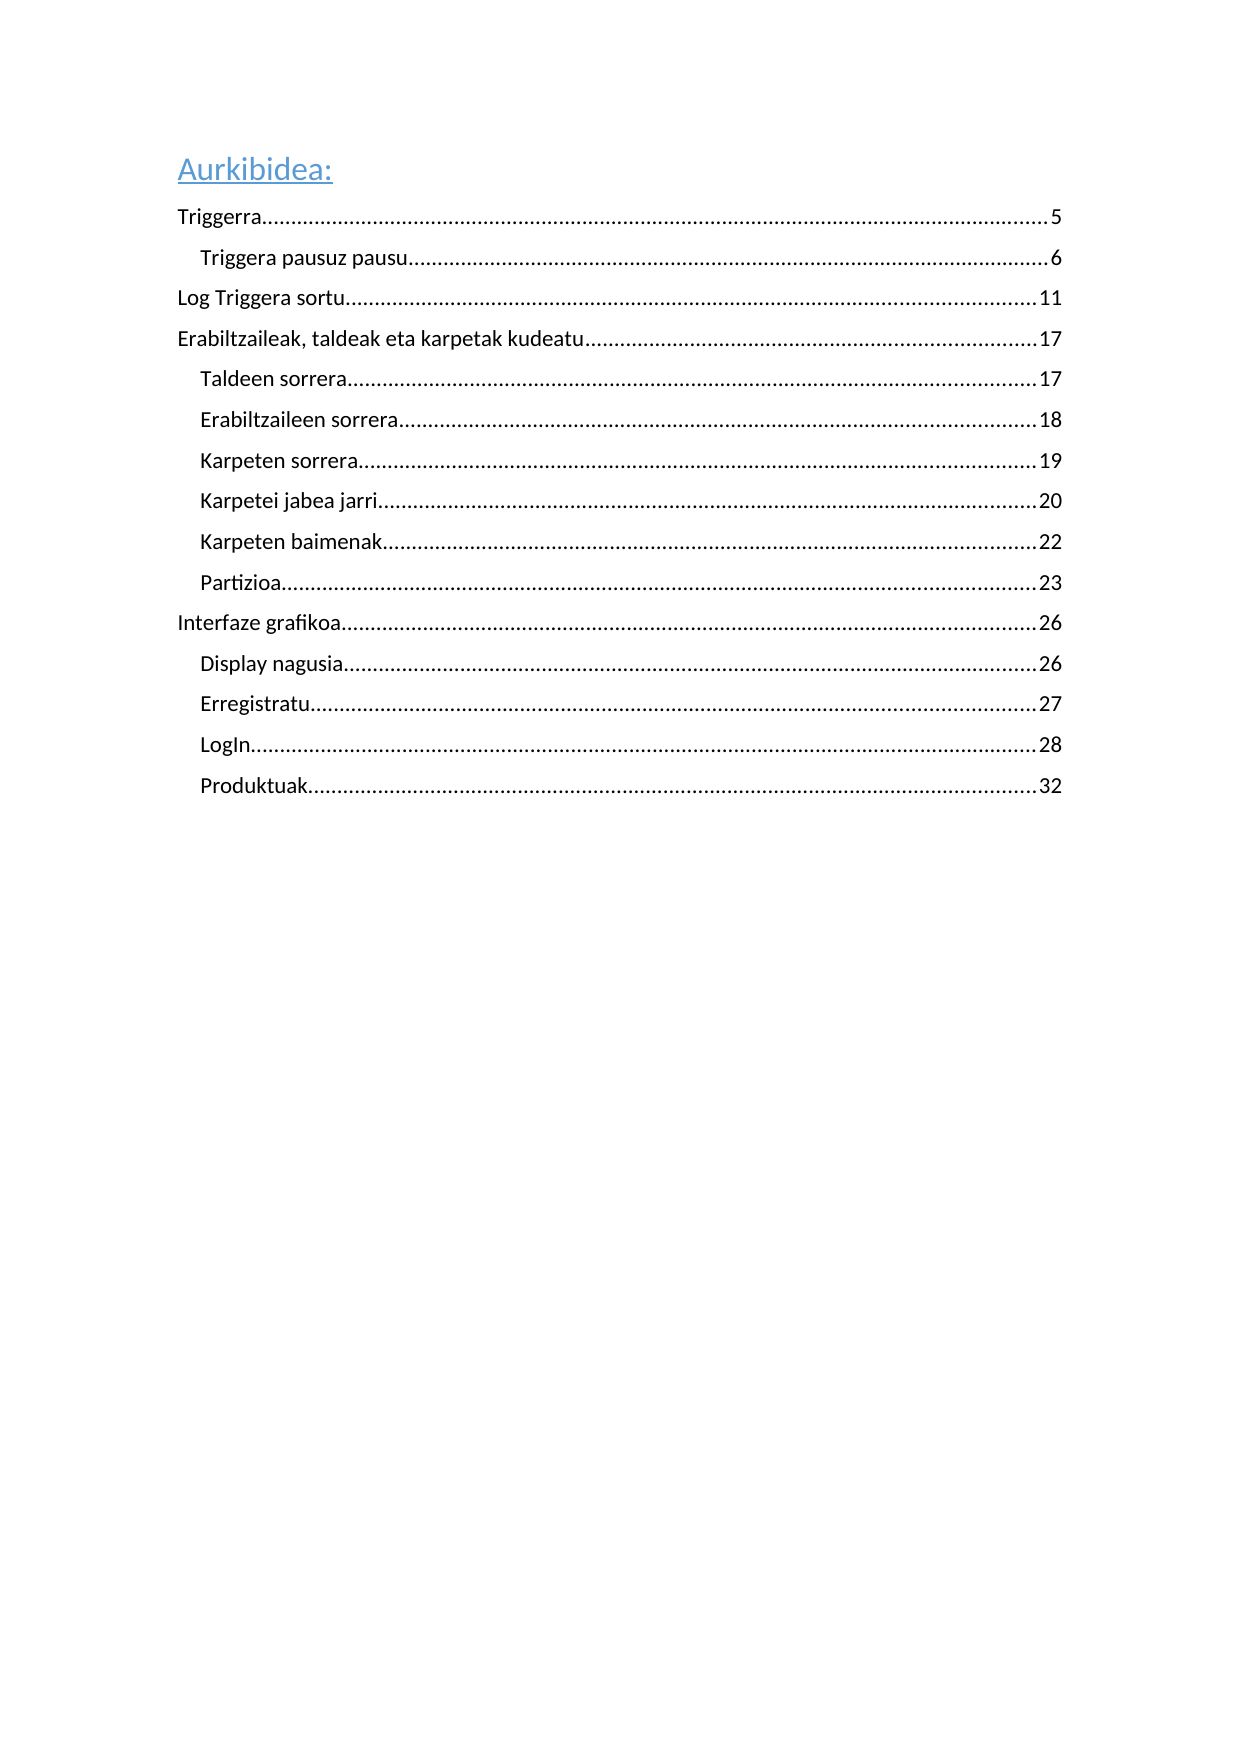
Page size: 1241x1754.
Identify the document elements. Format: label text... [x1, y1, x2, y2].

text Triggera pausuz pausu 6 [200, 243, 1063, 271]
text Taldeen sorrera 17 [200, 364, 1063, 392]
text Erabiltzaileen sorrera 18 [200, 405, 1063, 433]
text Partizioa 23 [200, 568, 1063, 596]
text Erregistratu 27 [200, 689, 1063, 717]
text LogIn 28 [200, 730, 1063, 758]
text Produktuak 32 [200, 771, 1063, 799]
text Log Triggera sortu 11 [177, 283, 1063, 311]
text Triggerra 5 [177, 202, 1063, 230]
text Karpetei jabea jarri. 20 [200, 486, 1063, 514]
text Karpeten sorrera 19 [200, 446, 1063, 474]
text Erabiltzaileak, taldeak eta karpetak kudeatu 17 [177, 324, 1063, 352]
text Display nagusia. 26 [200, 649, 1063, 677]
text Interfaze grafikoa 26 [177, 608, 1063, 636]
text Aurkibidea: [177, 148, 1063, 188]
text Karpeten baimenak 22 [200, 527, 1063, 555]
